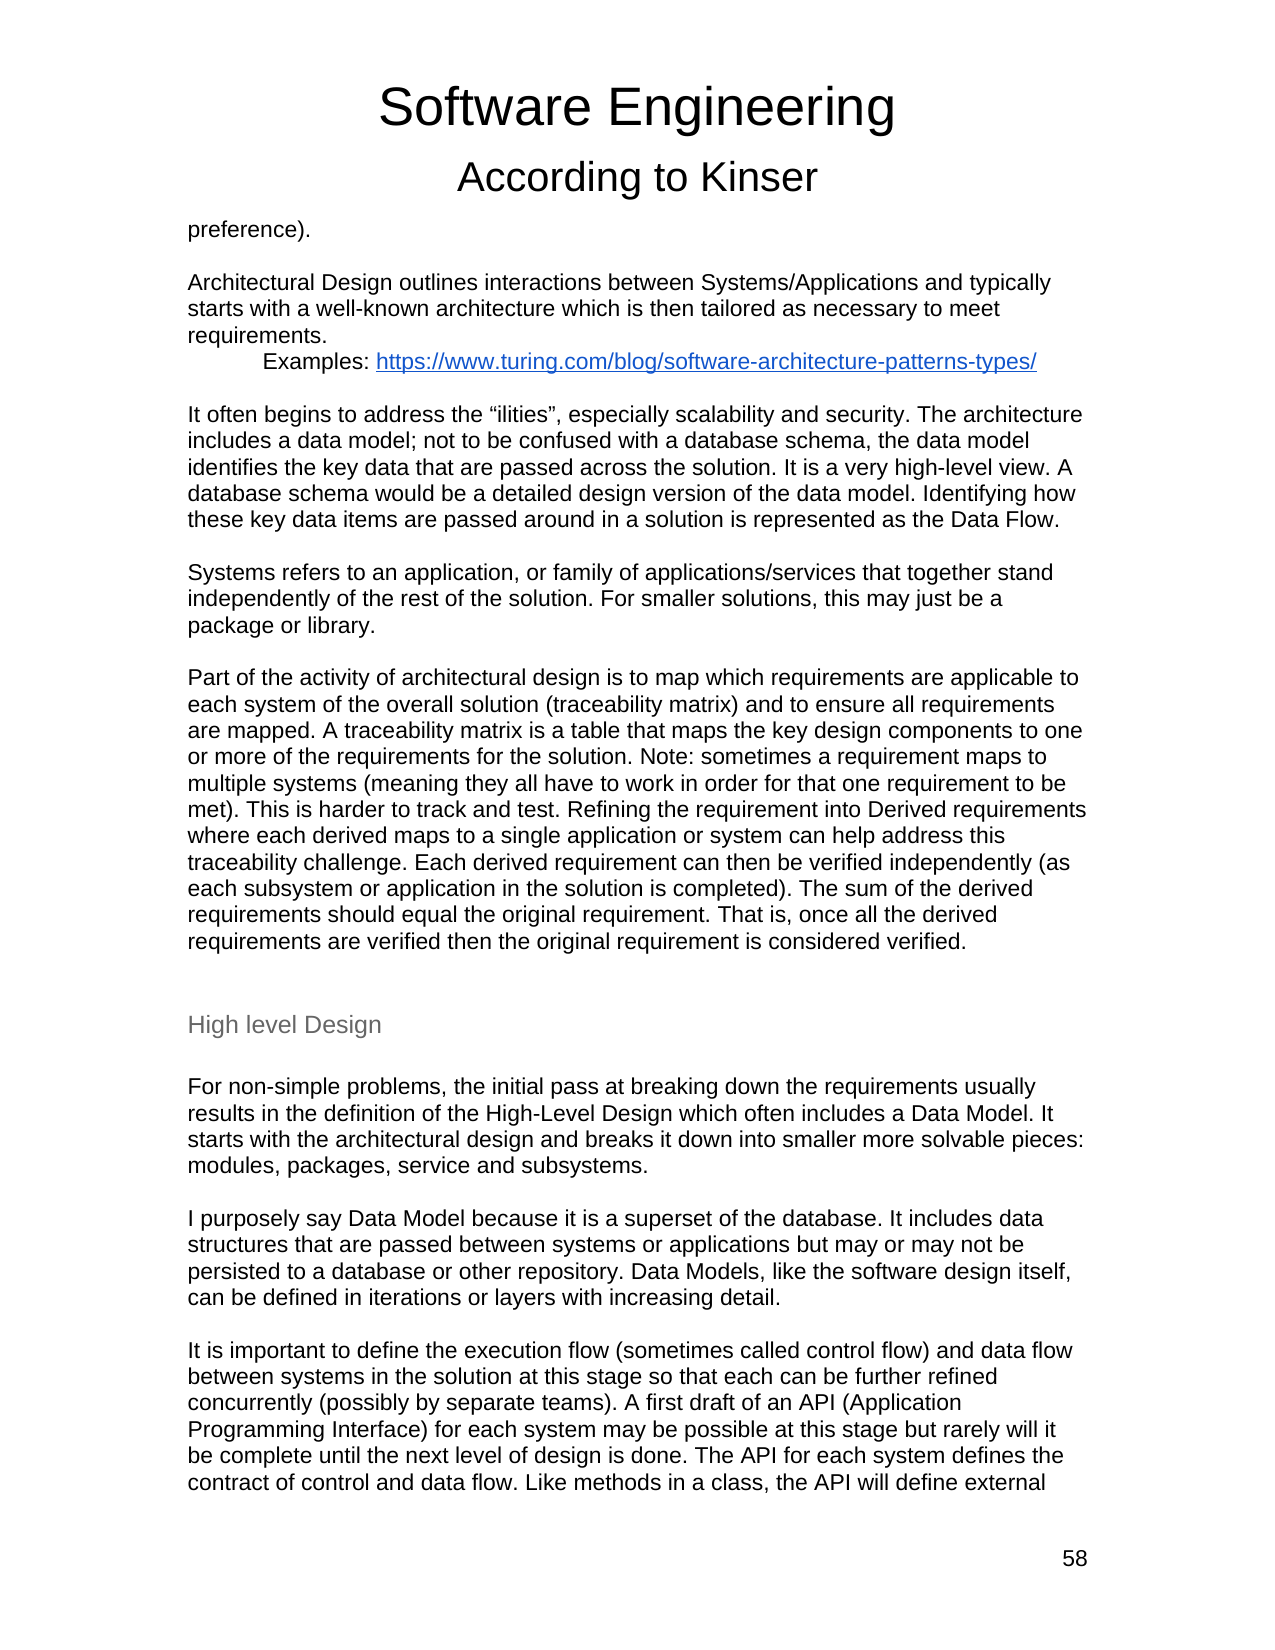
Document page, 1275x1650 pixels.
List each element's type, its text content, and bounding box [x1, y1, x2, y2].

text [187, 216, 1087, 243]
text Part of the activity of architectural design is to map which requirements are applicable to each system of the overall solution (traceability matrix) and to ensure all requirements are mapped. A traceability matrix is a table that maps the key design components to one or more of the requirements for the solution. Note: sometimes a requirement maps to multiple systems (meaning they all have to work in order for that one requirement to be met). This is harder to track and test. Refining the requirement into Derived requirements where each derived maps to a single application or system can help address this traceability challenge. Each derived requirement can then be verified independently (as each subsystem or application in the solution is completed). The sum of the derived requirements should equal the original requirement. That is, once all the derived requirements are verified then the original requirement is considered verified. [187, 664, 1087, 954]
text For non-simple problems, the initial pass at breaking down the requirements usually results in the definition of the High-Level Design which often includes a Data Model. It starts with the architectural design and breaks it down into smaller more solvable pieces: modules, packages, service and subsystems. [187, 1073, 1087, 1178]
text Architectural Design outlines interactions between Systems/Applications and typically starts with a well-known architecture which is then tailored as necessary to meet requirements. [187, 269, 1087, 348]
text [187, 1337, 1087, 1495]
text Examples: https://www.turing.com/blog/software-architecture-patterns-types/ [187, 348, 1087, 374]
text It often begins to address the “ilities”, especially scalability and security. The architecture includes a data model; not to be confused with a database schema, the data model identifies the key data that are passed across the solution. It is a very high-level view. A database schema would be a detailed design version of the data model. Identifying how these key data items are passed around in a solution is represented as the Data Flow. [187, 401, 1087, 532]
subtitle High level Design [187, 1010, 1087, 1038]
text Systems refers to an application, or family of applications/services that together stand independently of the rest of the solution. For smaller solutions, this may just be a package or library. [187, 559, 1087, 638]
text I purposely say Data Model because it is a superset of the database. It includes data structures that are passed between systems or applications but may or may not be persisted to a database or other repository. Data Models, like the software design itself, can be defined in iterations or layers with increasing detail. [187, 1205, 1087, 1310]
